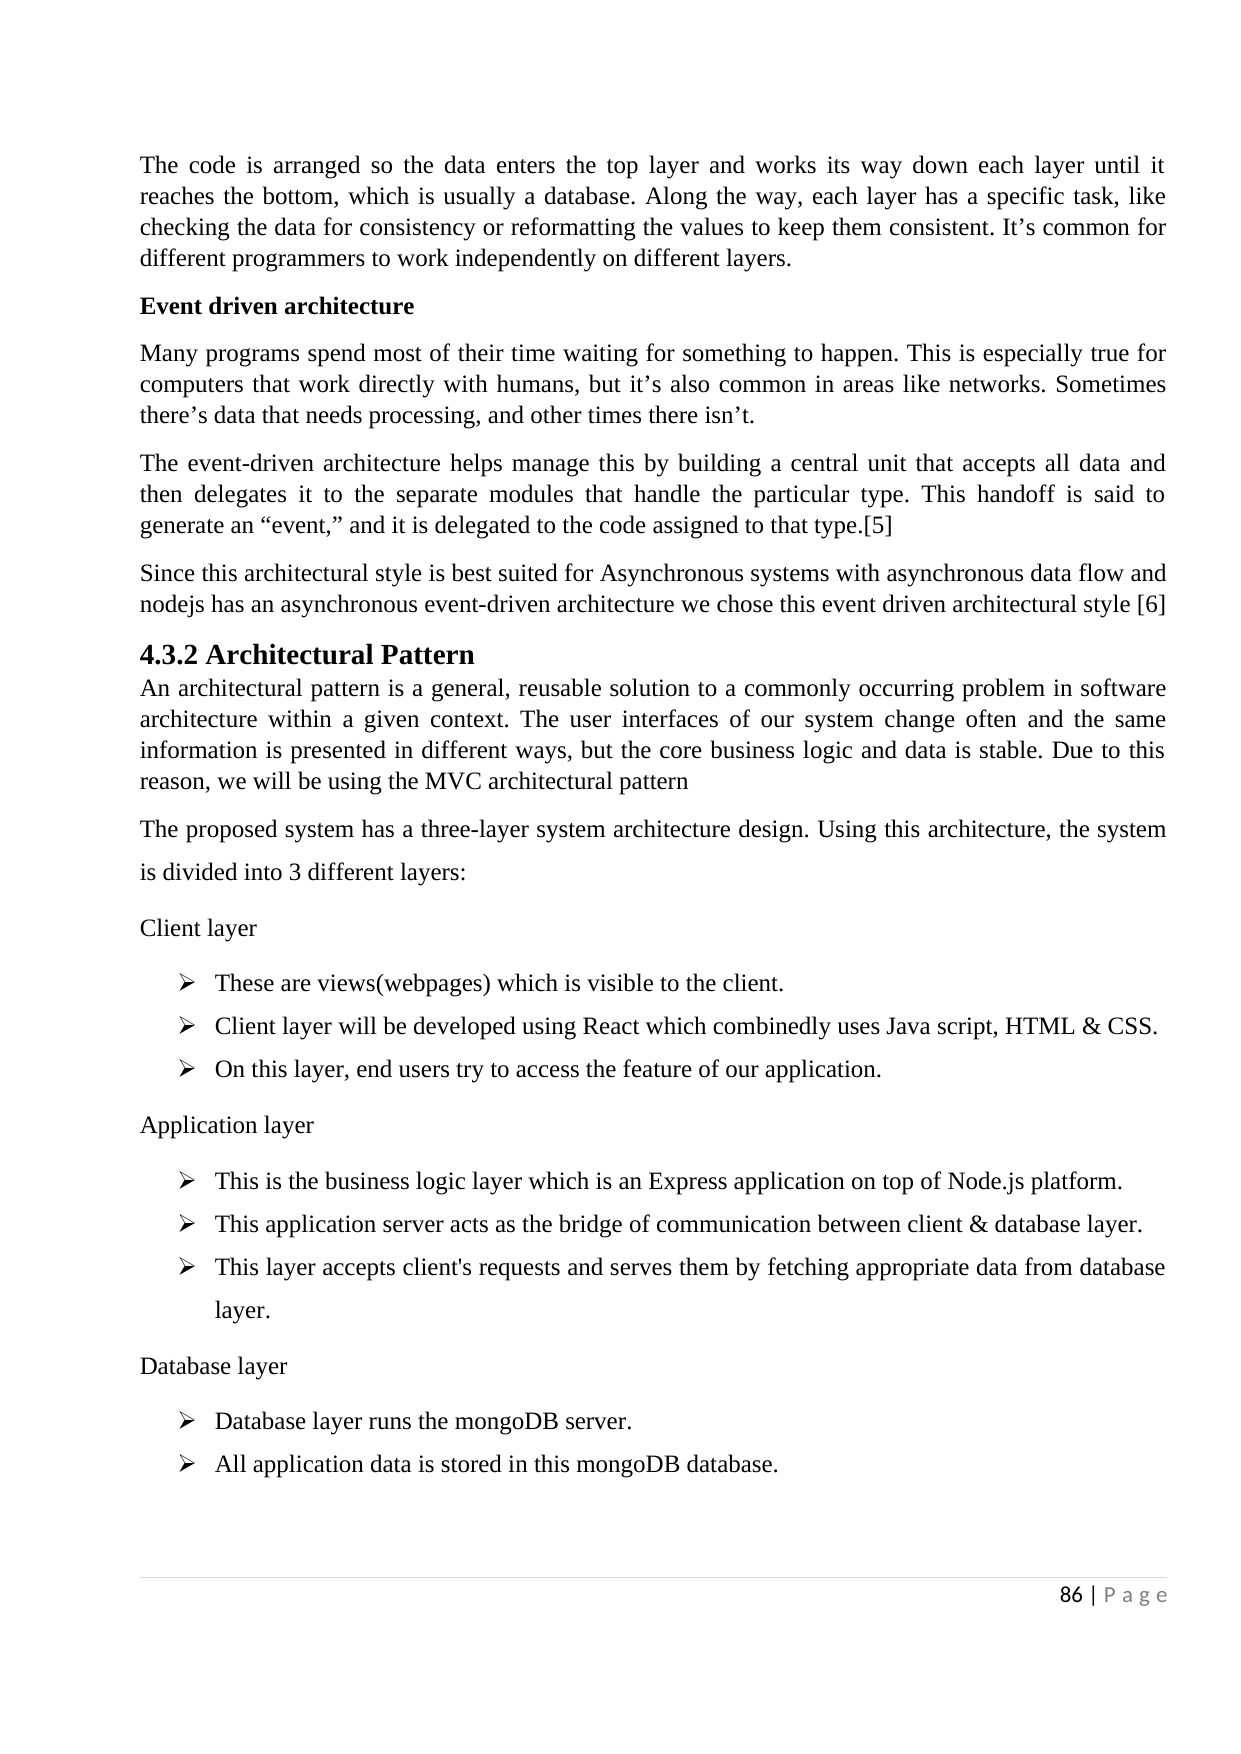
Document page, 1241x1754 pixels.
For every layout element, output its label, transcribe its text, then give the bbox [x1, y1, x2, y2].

text Since this architectural style is best suited for Asynchronous systems with asynchronous data flow and nodejs has an asynchronous event-driven architecture we chose this event driven architectural style [6] [139, 558, 1167, 618]
text Database layer [139, 1351, 1167, 1379]
list This layer accepts client's requests and serves them by fetching appropriate data from database layer. [177, 1252, 1167, 1324]
list Database layer runs the mongoDB server. [177, 1406, 1167, 1435]
list All application data is stored in this mongoDB database. [177, 1449, 1167, 1478]
list These are views(webpages) which is visible to the client. [177, 968, 1167, 997]
list Client layer will be developed using React which combinedly uses Java script, HTML & CSS. [177, 1011, 1167, 1040]
text Many programs spend most of their time waiting for something to happen. This is especially true for computers that work directly with humans, but it’s also common in areas like networks. Sometimes there’s data that needs processing, and other times there isn’t. [139, 338, 1167, 429]
subtitle 4.3.2 Architectural Pattern [139, 637, 1167, 670]
text The code is arranged so the data enters the top layer and works its way down each layer until it reaches the bottom, which is usually a database. Along the way, each layer has a specific task, like checking the data for consistency or reformatting the values to keep them consistent. It’s common for different programmers to work independently on different layers. [139, 150, 1167, 272]
text Application layer [139, 1110, 1167, 1139]
text Client layer [139, 913, 1167, 941]
list This is the business logic layer which is an Express application on top of Node.js platform. [177, 1166, 1167, 1194]
text The event-driven architecture helps manage this by building a central unit that accepts all data and then delegates it to the separate modules that handle the particular type. This handoff is said to generate an “event,” and it is delegated to the code assigned to that type.[5] [139, 448, 1167, 539]
list This application server acts as the bridge of communication between client & database layer. [177, 1209, 1167, 1238]
list On this layer, end users try to access the feature of our application. [177, 1054, 1167, 1083]
text The proposed system has a three-layer system architecture design. Using this architecture, the system is divided into 3 different layers: [139, 814, 1167, 886]
text Event driven architecture [139, 291, 1167, 319]
text An architectural pattern is a general, reusable solution to a commonly occurring problem in software architecture within a given context. The user interfaces of our system change often and the same information is presented in different ways, but the core business logic and data is stable. Due to this reason, we will be using the MVC architectural pattern [139, 673, 1167, 795]
